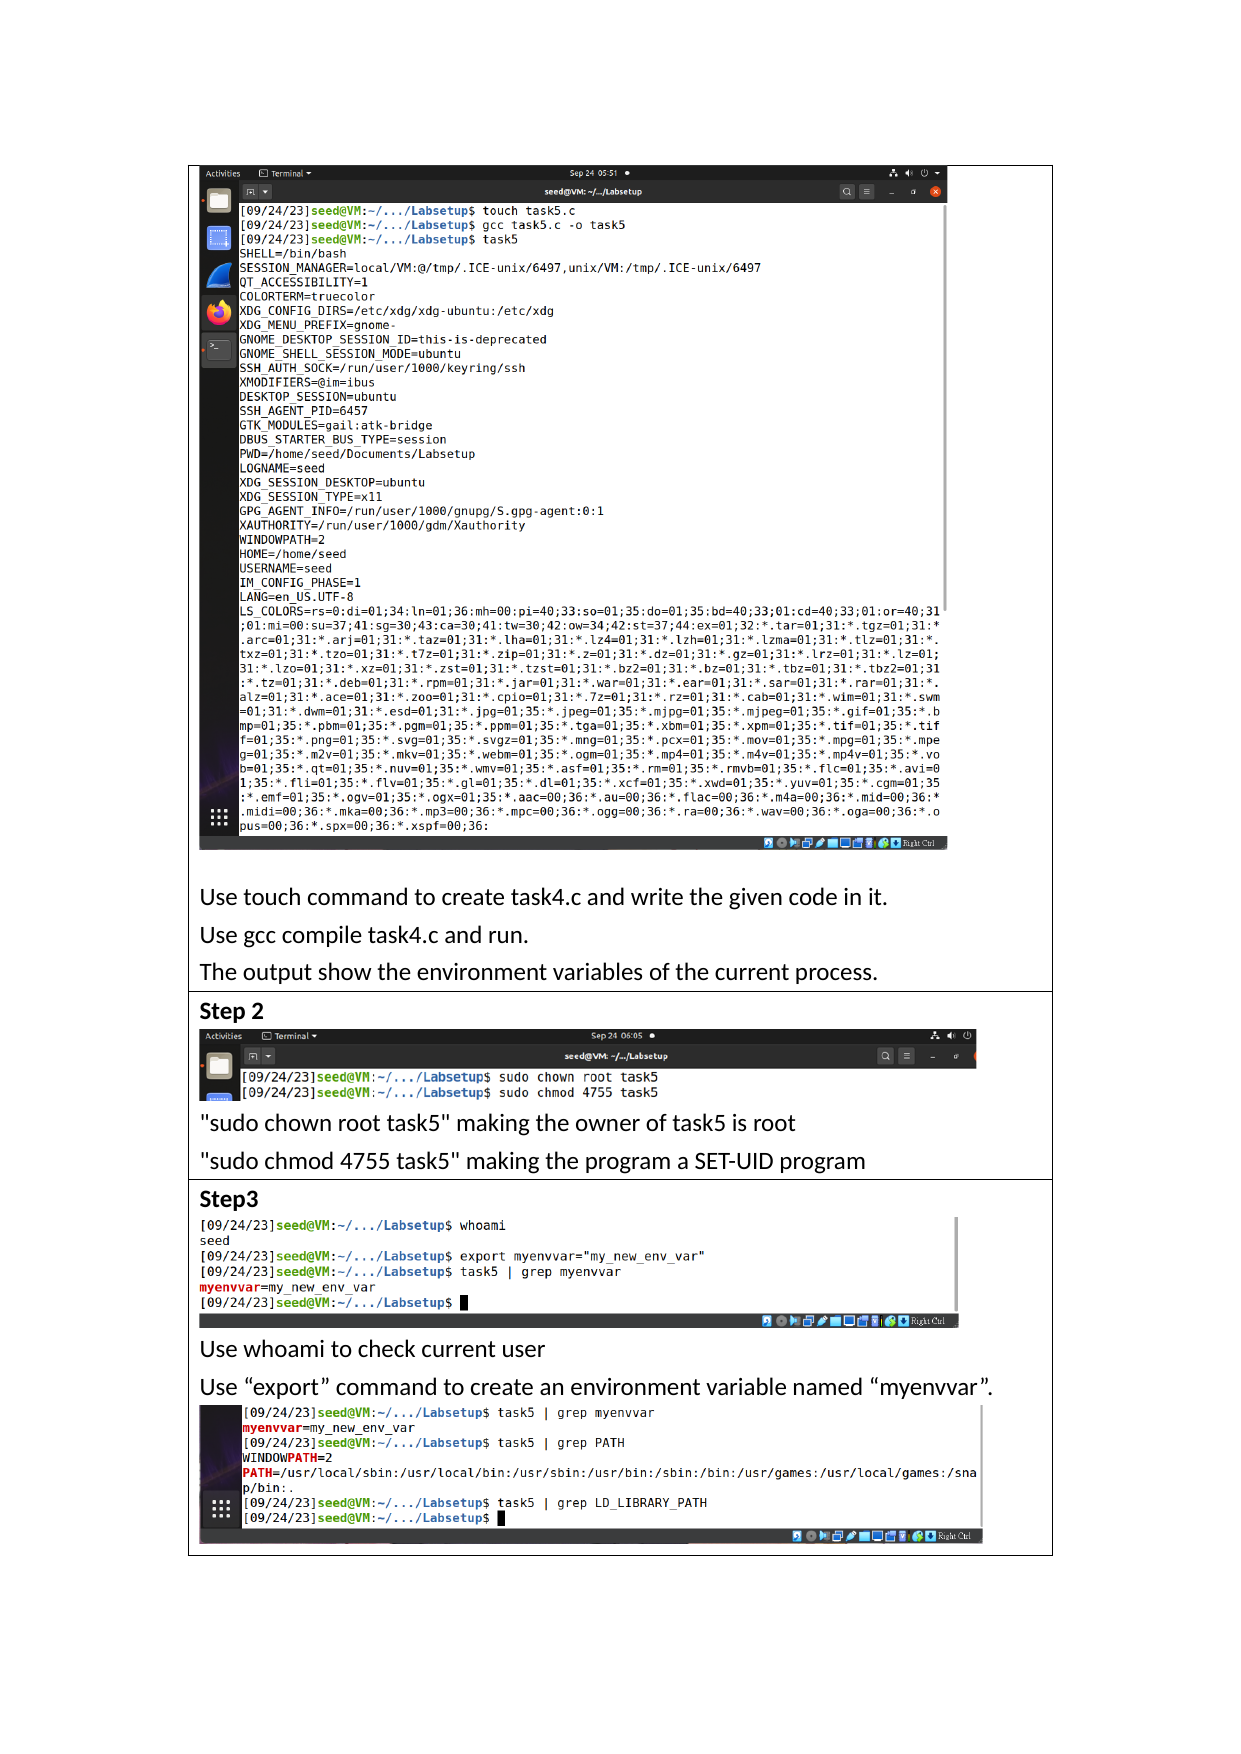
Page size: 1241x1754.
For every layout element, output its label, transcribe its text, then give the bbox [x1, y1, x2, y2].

picture [199, 1405, 983, 1544]
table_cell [189, 1180, 1052, 1555]
picture [199, 165, 948, 850]
table_cell Step 2 "sudo chown root task5" making the owner of task5 is root "sudo chmod 4755 task5" making the program a SET-UID program [189, 992, 1052, 1179]
table_header Step1 Use touch command to create task4.c and write the given code in it. Use gcc compile task4.c and run. The output show the environment variables of the current process. [189, 166, 1052, 991]
picture [199, 1029, 977, 1101]
picture [199, 1217, 959, 1328]
